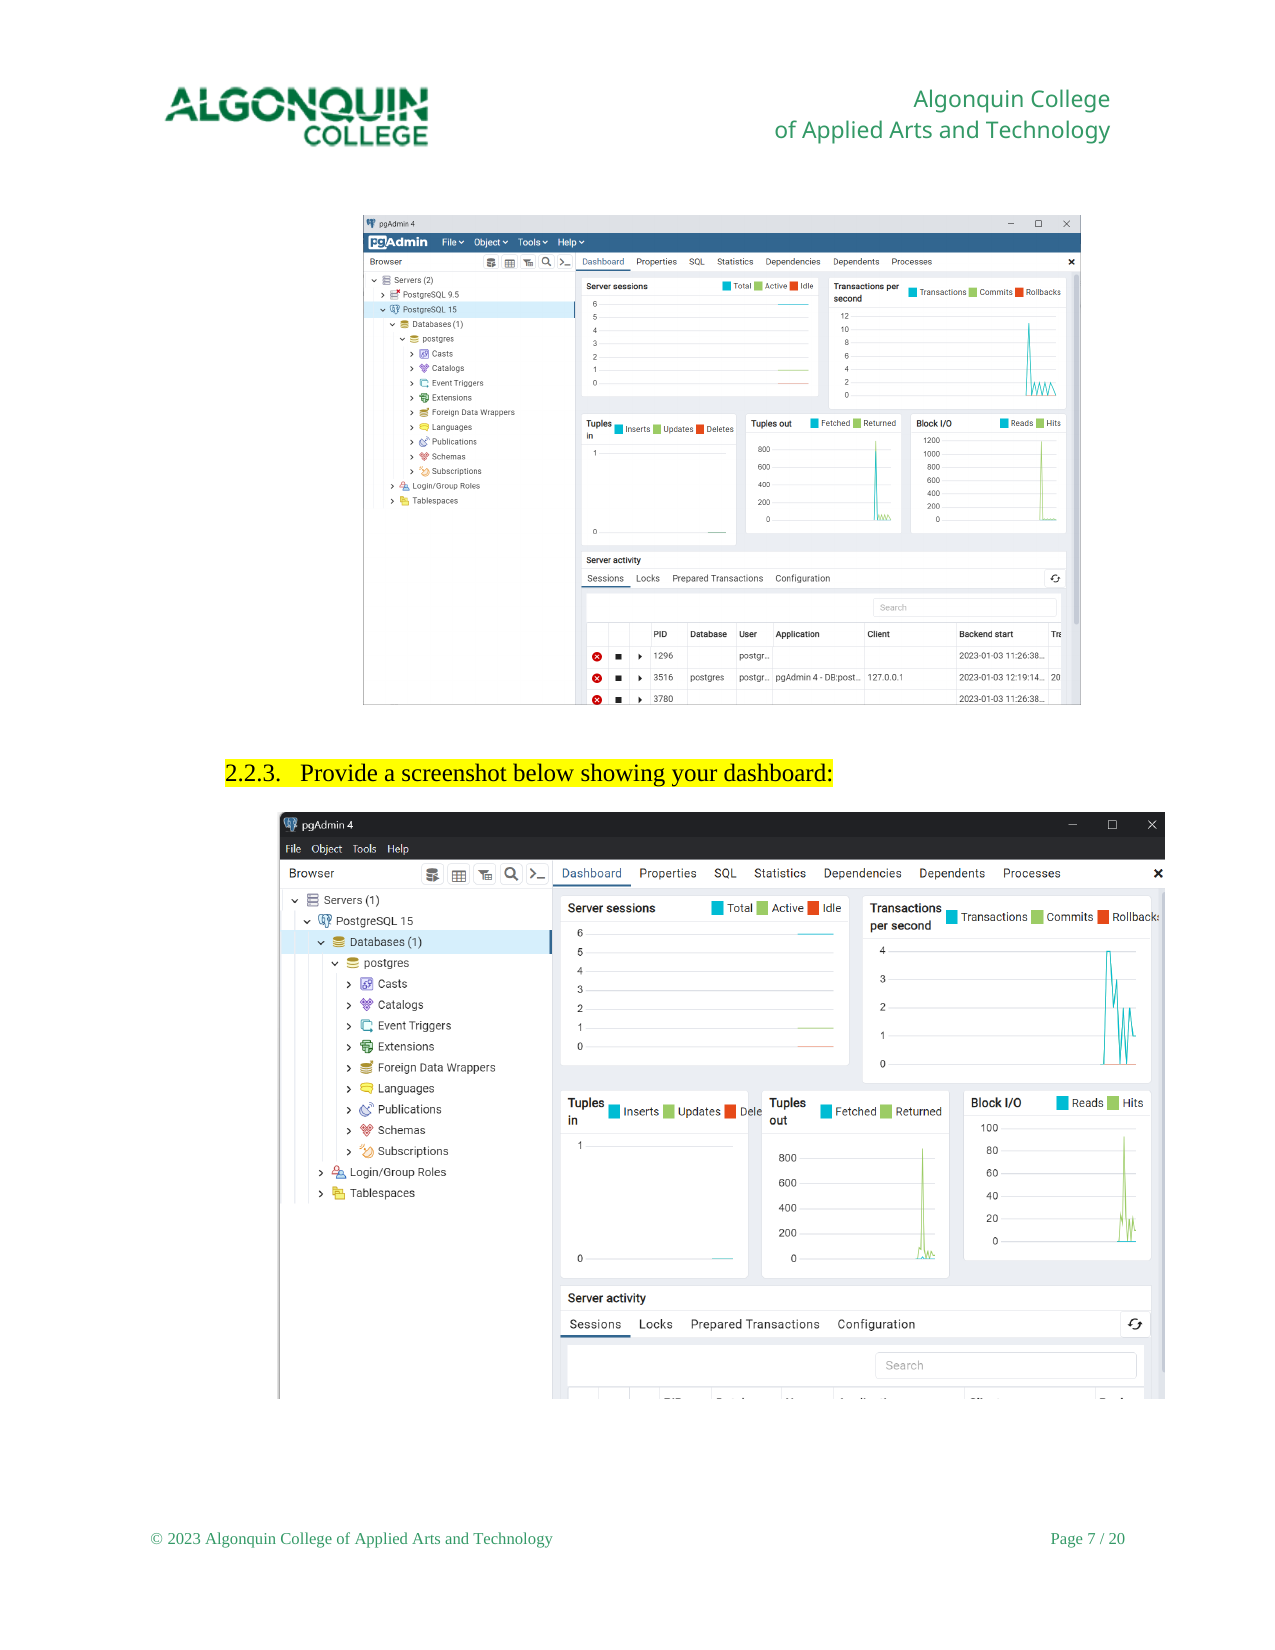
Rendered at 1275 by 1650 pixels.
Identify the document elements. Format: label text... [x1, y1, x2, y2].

picture [363, 215, 1081, 705]
picture [277, 812, 1165, 1399]
list Provide a screenshot below showing your dashboard: [225, 758, 1167, 787]
picture [150, 73, 443, 161]
